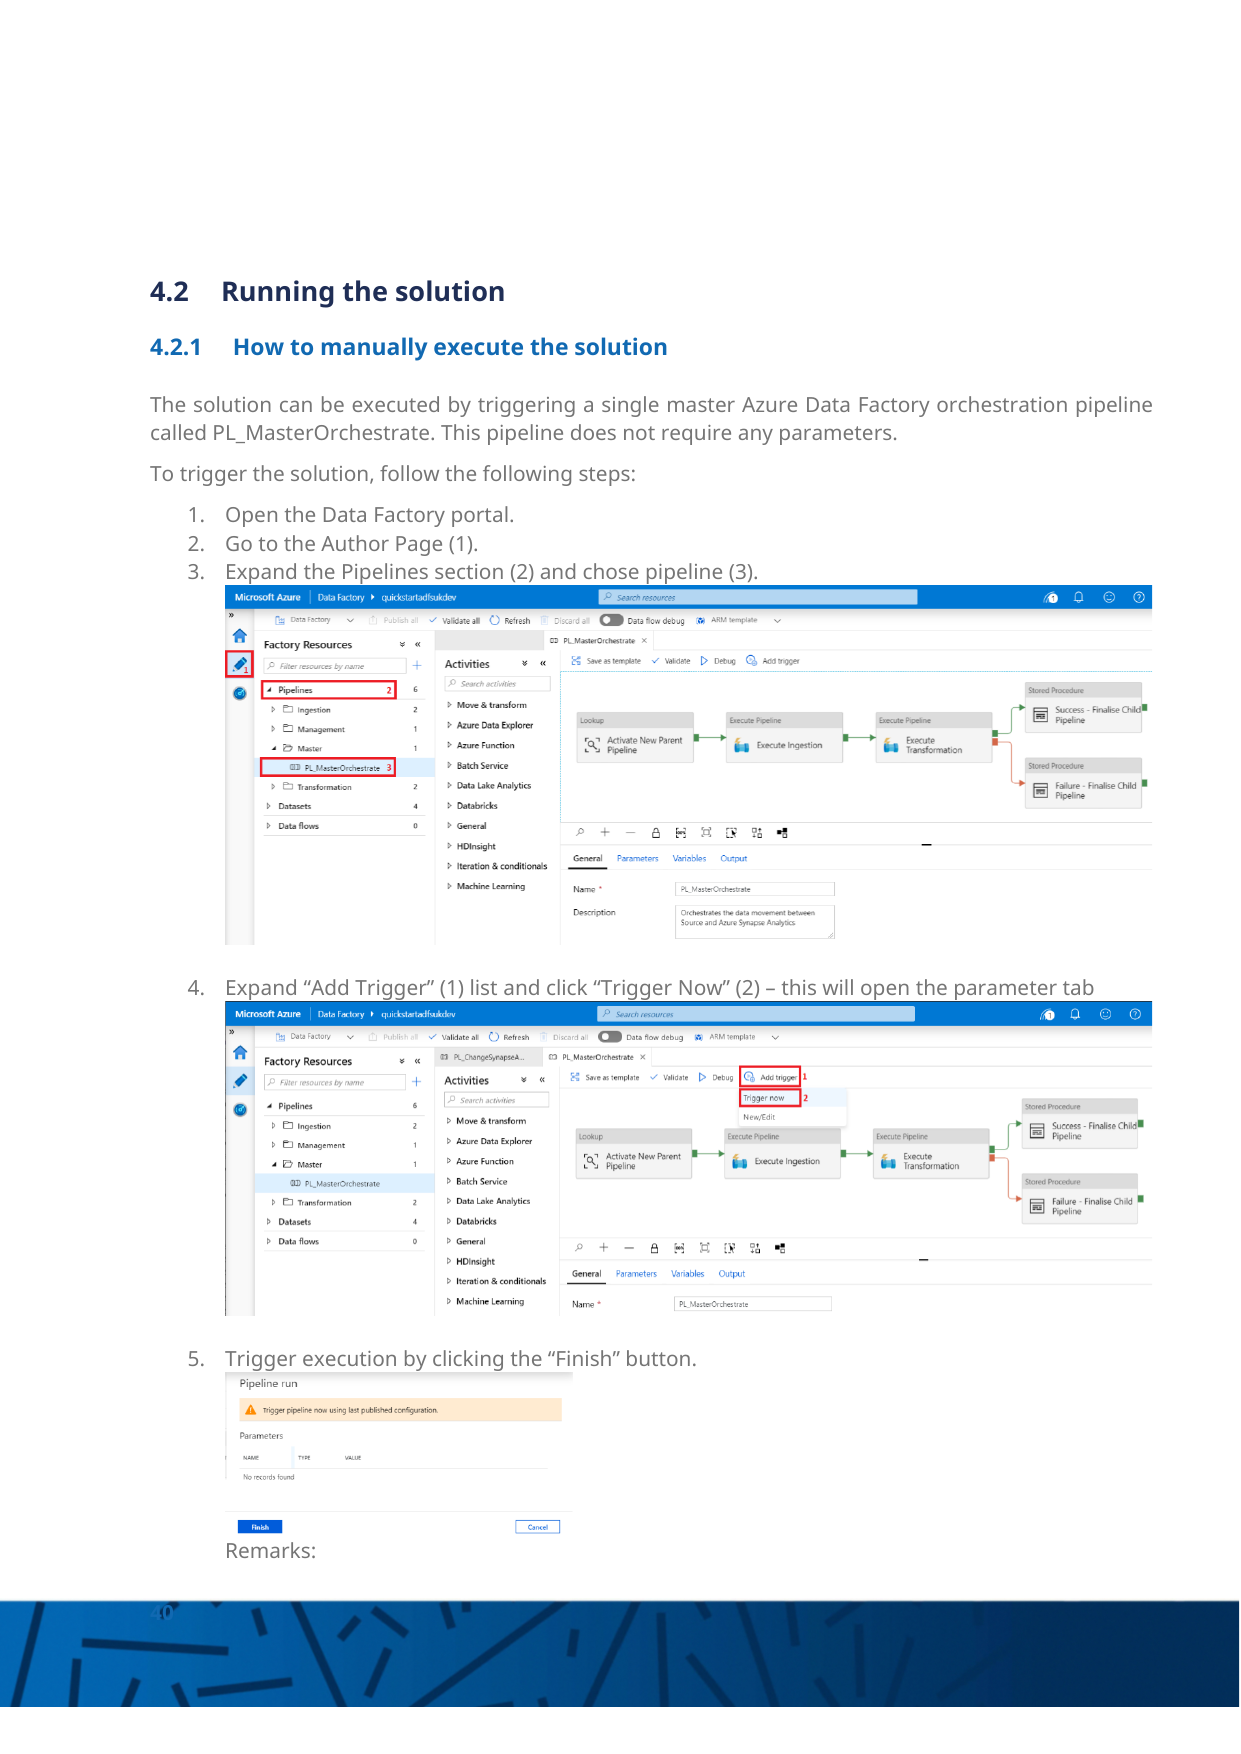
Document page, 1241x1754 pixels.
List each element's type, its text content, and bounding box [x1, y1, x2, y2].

picture [225, 1001, 1153, 1316]
list Remarks: [225, 1536, 1155, 1565]
list Open the Data Factory portal. [187, 500, 1155, 529]
list Trigger execution by clicking the “Finish” button. [187, 1344, 1155, 1373]
subtitle Running the solution [150, 273, 1155, 310]
subtitle How to manually execute the solution [150, 331, 1155, 362]
picture [225, 585, 1153, 945]
text To trigger the solution, follow the following steps: [150, 459, 1155, 488]
picture [0, 1598, 1240, 1707]
list Go to the Author Page (1). [187, 529, 1155, 557]
text The solution can be executed by triggering a single master Azure Data Factory orchestration pipeline called PL_MasterOrchestrate. This pipeline does not require any parameters. [150, 390, 1155, 447]
picture [225, 1372, 574, 1537]
